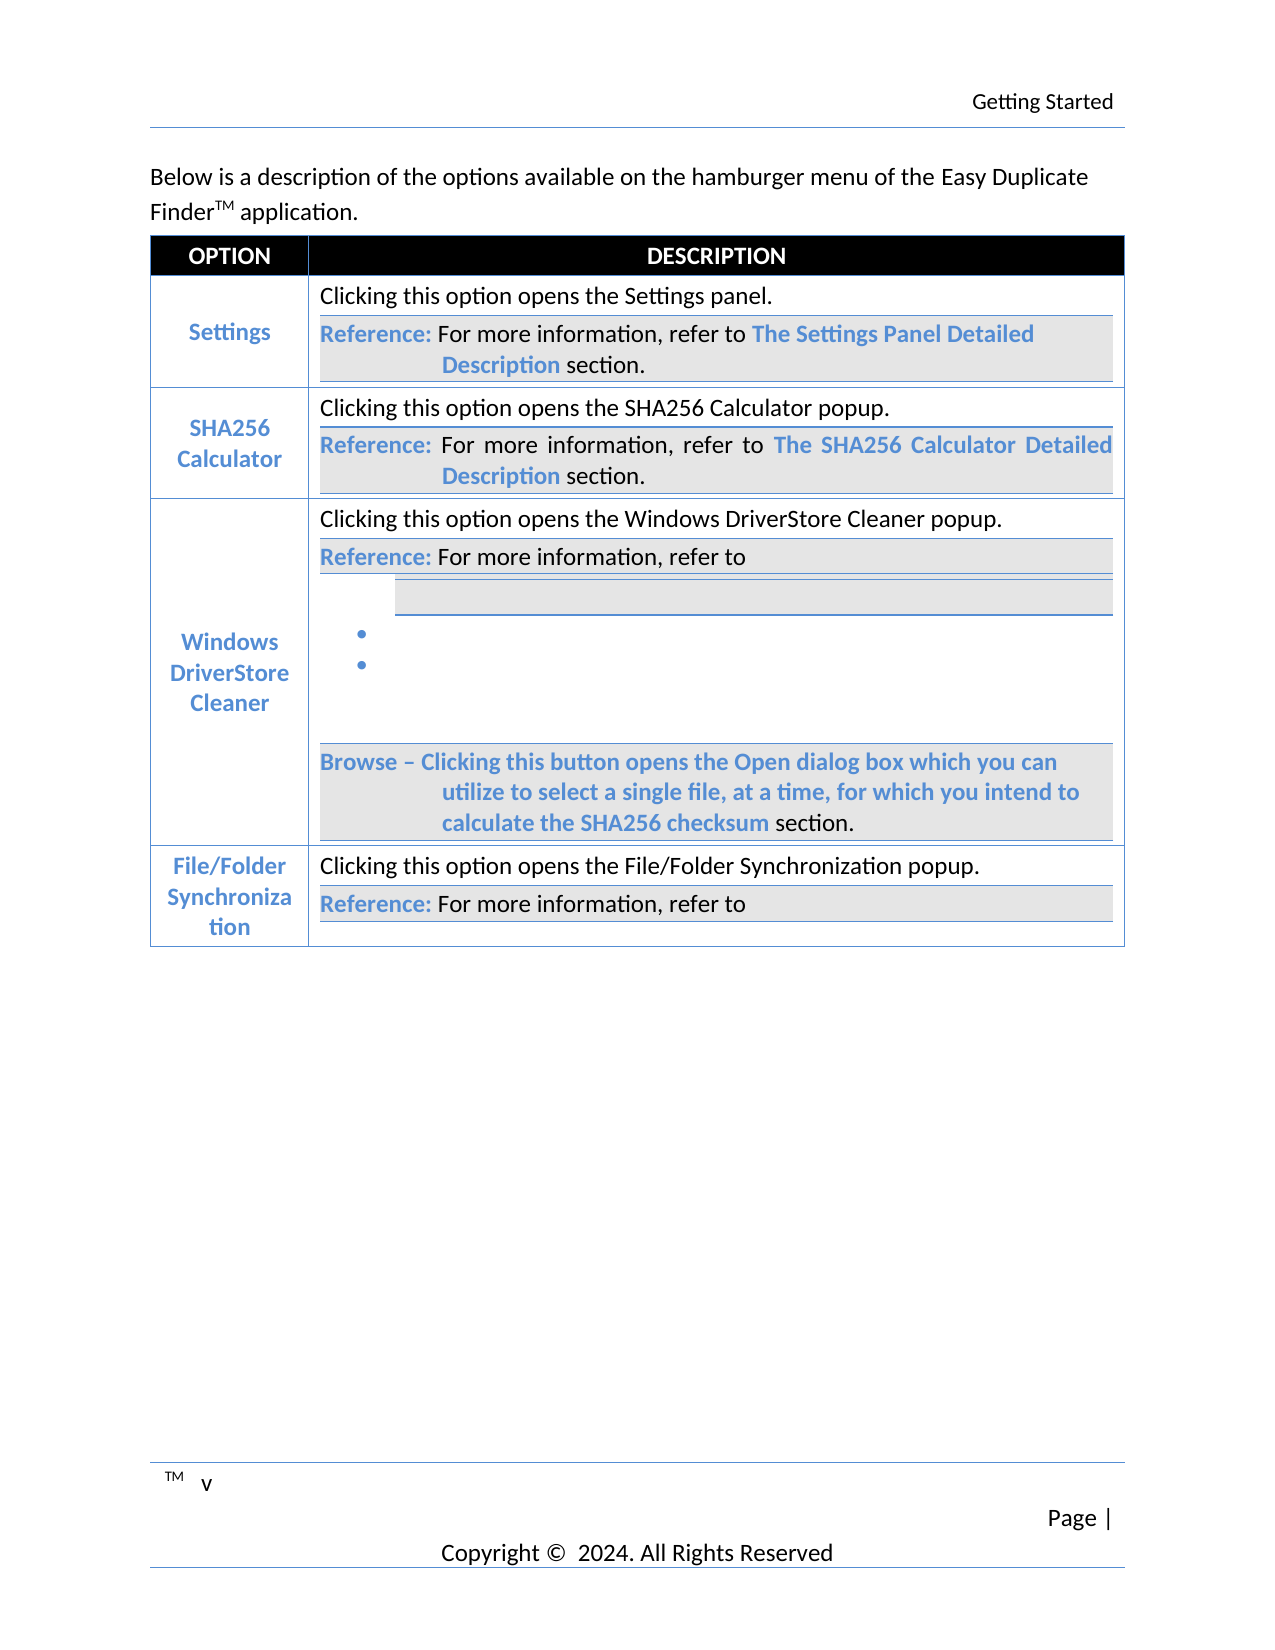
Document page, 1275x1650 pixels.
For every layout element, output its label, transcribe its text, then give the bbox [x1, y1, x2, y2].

table_cell Windows DriverStore Cleaner [151, 499, 308, 845]
table_header DESCRIPTION [309, 236, 1124, 275]
table_cell SHA256 Calculator [151, 388, 308, 498]
table_cell Clicking this option opens the SHA256 Calculator popup. Reference: For more information, refer to The SHA256 Calculator Detailed Description section. [309, 388, 1124, 498]
table_cell File/Folder Synchronization [151, 846, 308, 946]
text Below is a description of the options available on the hamburger menu of the Easy Duplicate FinderTM application. [150, 161, 1125, 227]
table_cell Clicking this option opens the Windows DriverStore Cleaner popup. Reference: For more information, refer to Browse – Clicking this button opens the Open dialog box which you can utilize to select a single file, at a time, for which you intend to calculate the SHA256 checksum Tip: Click the Browse button again to load another file which you intend to compare with the previously opened one. Clear – Clicking this button clears the easel depicted above Close – Clicking this button closes this popup The Windows DriverStore Cleaner Detailed Description section. [309, 499, 1124, 845]
table_cell Settings [151, 276, 308, 387]
table_cell Clicking this option opens the Settings panel. Reference: For more information, refer to The Settings Panel Detailed Description section. [309, 276, 1124, 387]
table_header OPTION [151, 236, 308, 275]
